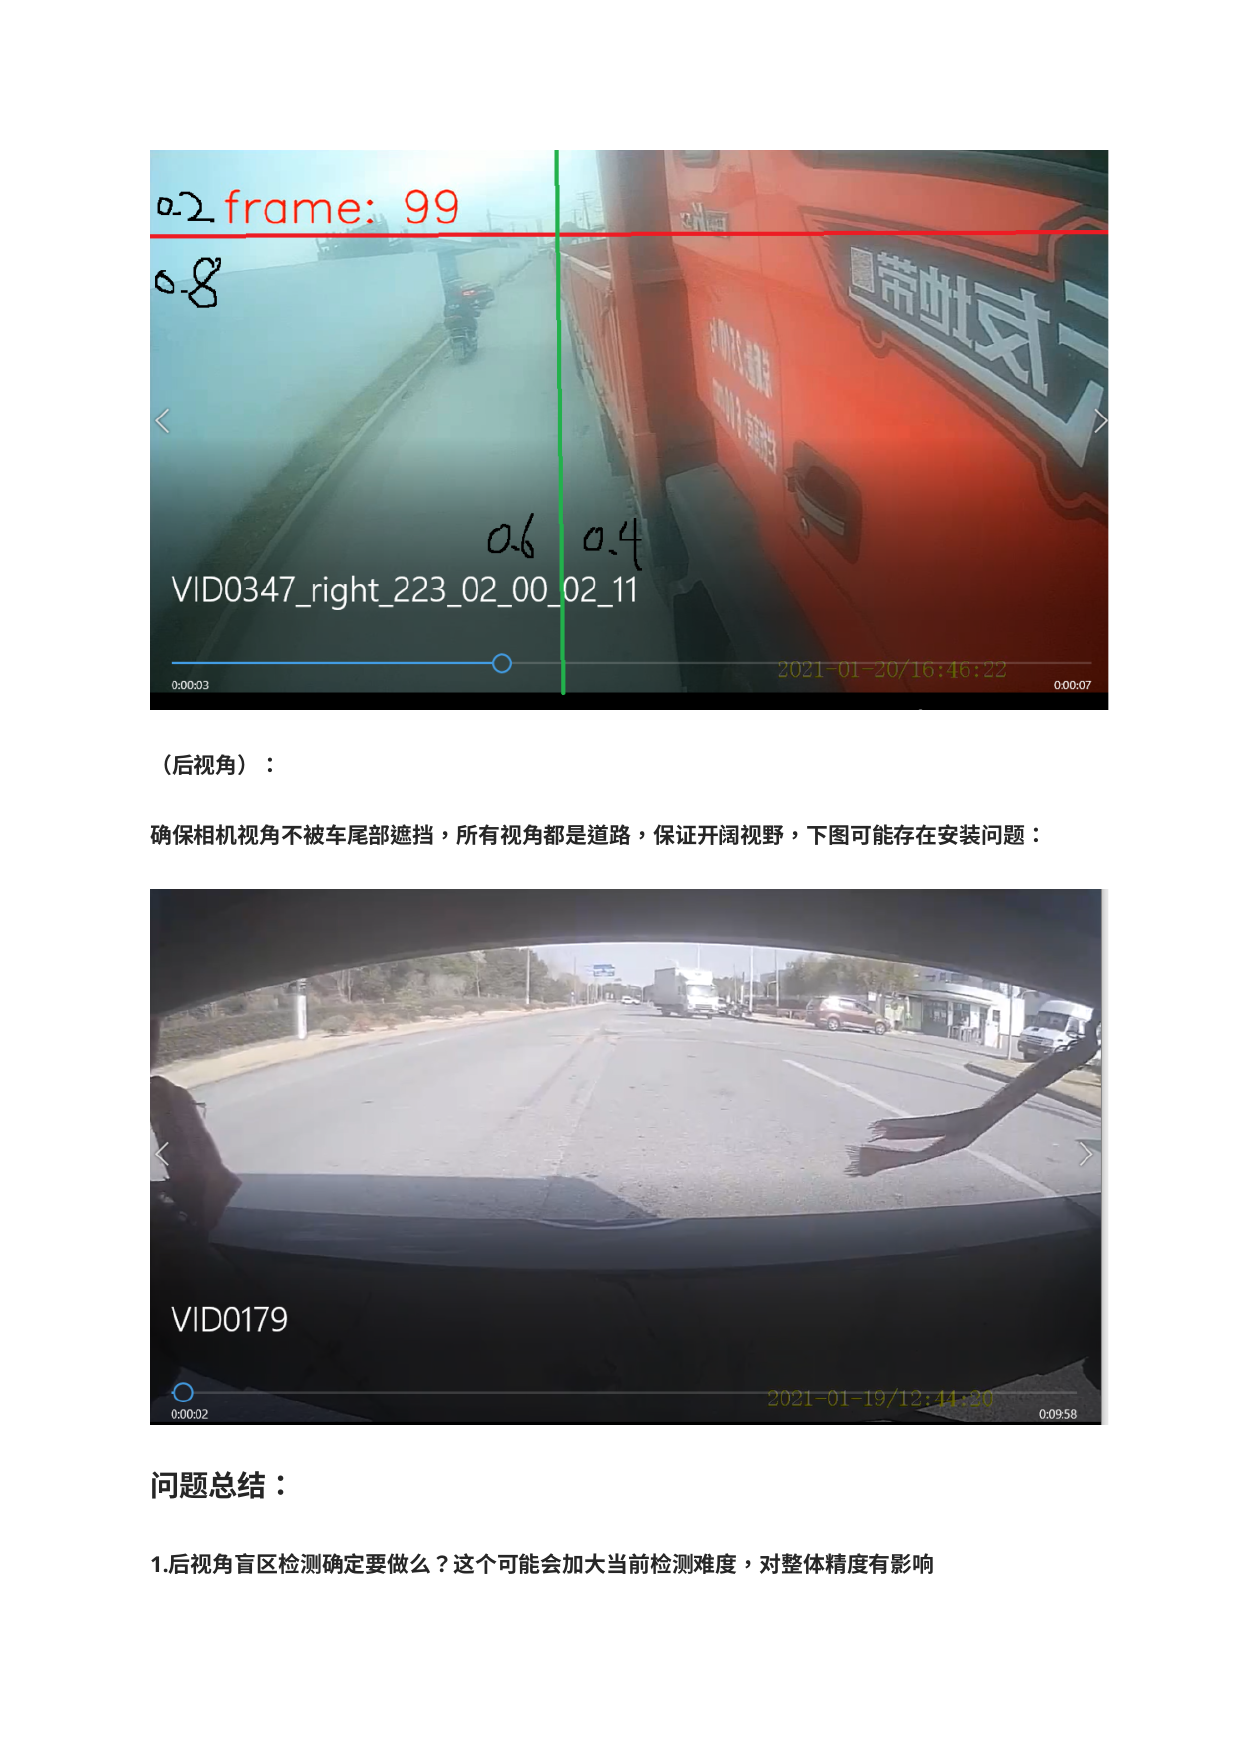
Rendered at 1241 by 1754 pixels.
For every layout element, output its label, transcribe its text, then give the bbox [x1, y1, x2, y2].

text 问题总结： [150, 1465, 1090, 1505]
picture [150, 150, 1109, 710]
text ​1.后视角盲区检测确定要做么？这个可能会加大当前检测难度，对整体精度有影响 [150, 1549, 1090, 1579]
text 确保相机视角不被车尾部遮挡，所有视角都是道路，保证开阔视野，下图可能存在安装问题： [150, 820, 1090, 850]
picture [150, 889, 1109, 1425]
text （后视角）： [150, 750, 1090, 780]
